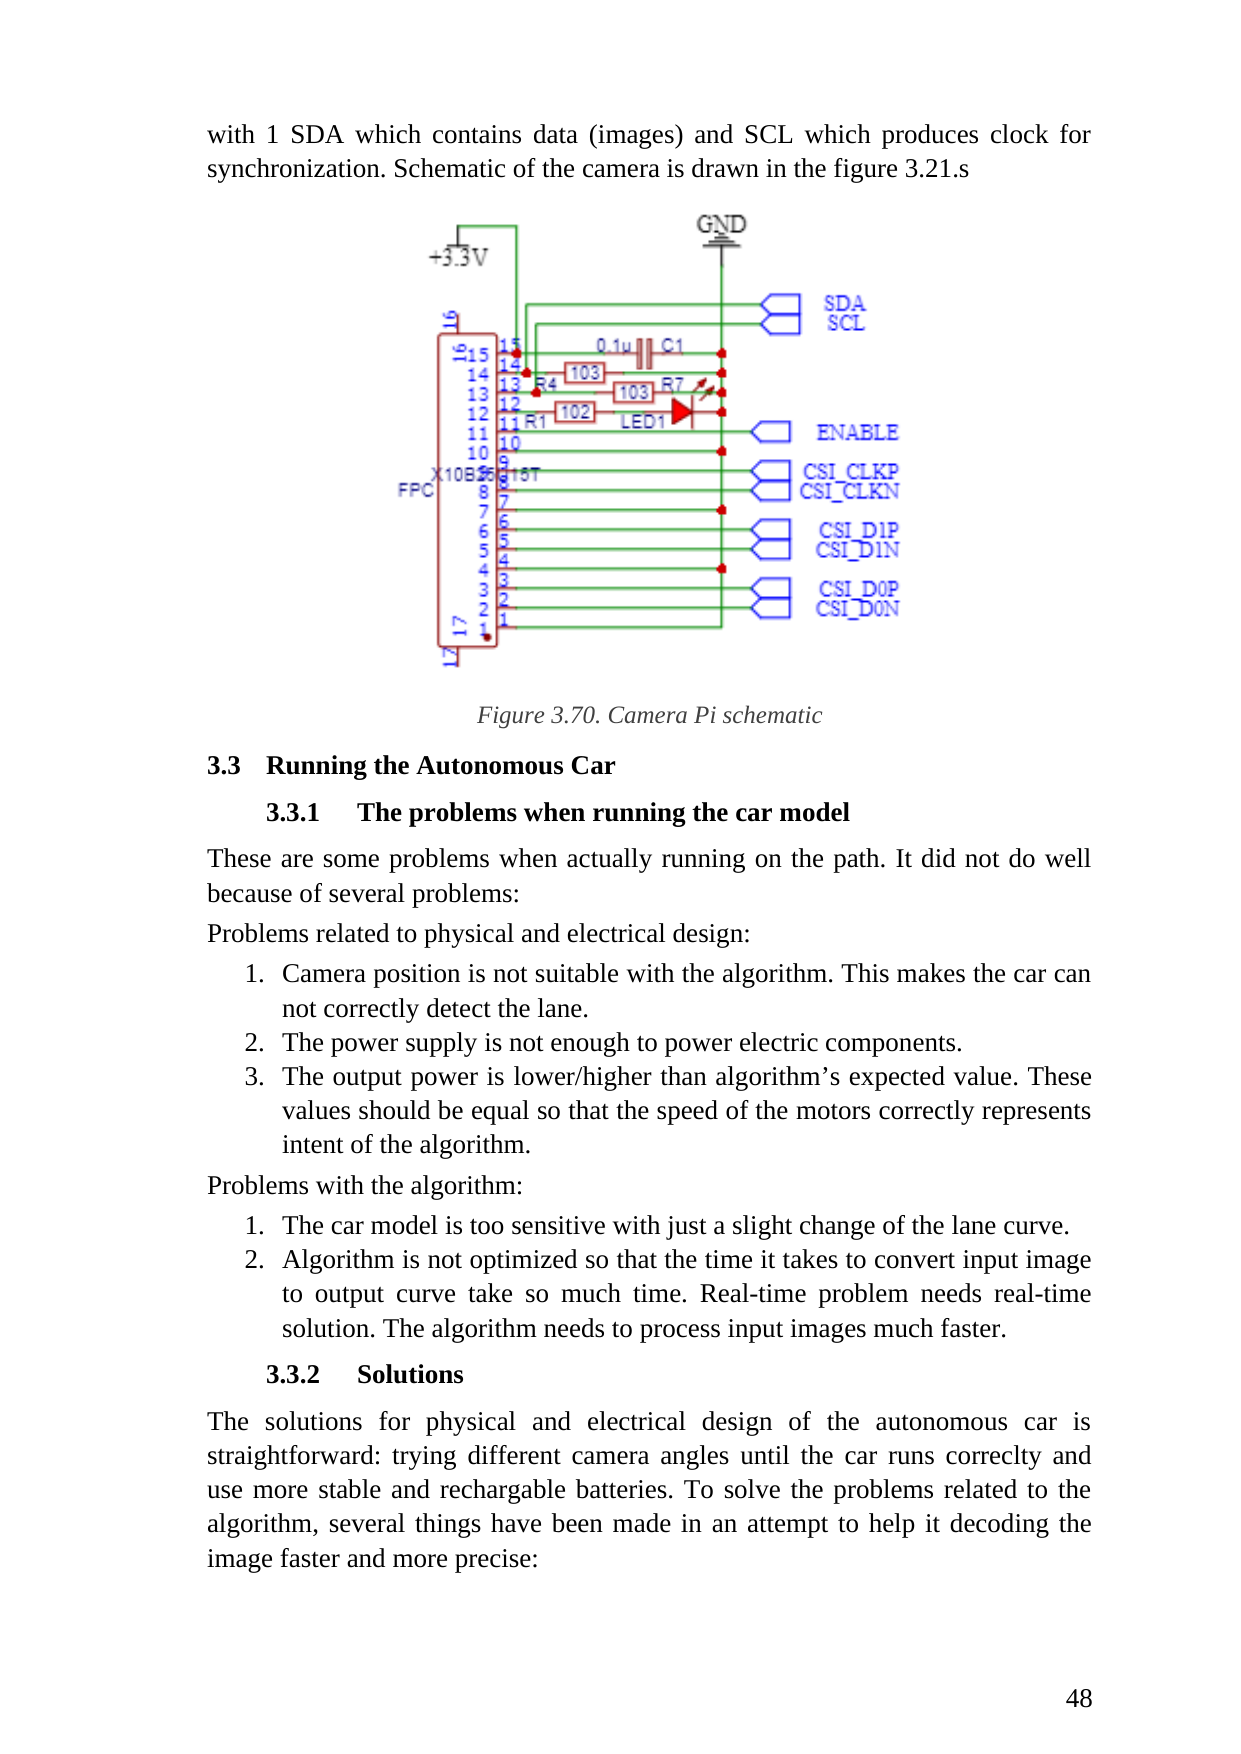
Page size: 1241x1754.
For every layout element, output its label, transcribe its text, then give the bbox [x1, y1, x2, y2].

text Problems related to physical and electrical design: [207, 917, 1092, 948]
list Camera position is not suitable with the algorithm. This makes the car can not correctly detect the lane. [244, 958, 1092, 1023]
list The power supply is not enough to power electric components. [244, 1026, 1092, 1057]
subtitle The problems when running the car model [266, 796, 1092, 827]
text The solutions for physical and electrical design of the autonomous car is straightforward: trying different camera angles until the car runs correclty and use more stable and rechargable batteries. To solve the problems related to the algorithm, several things have been made in an attempt to help it decoding the image faster and more precise: [207, 1405, 1092, 1573]
subtitle Running the Autonomous Car [207, 749, 1092, 780]
list Algorithm is not optimized so that the time it takes to convert input image to output curve take so much time. Real-time problem needs real-time solution. The algorithm needs to process input images much faster. [244, 1243, 1092, 1343]
list The car model is too sensitive with just a slight change of the lane curve. [244, 1209, 1092, 1240]
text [207, 118, 1092, 183]
subtitle Solutions [266, 1358, 1092, 1389]
text These are some problems when actually running on the path. It did not do well because of several problems: [207, 843, 1092, 908]
list The output power is lower/higher than algorithm’s expected value. These values should be equal so that the speed of the motors correctly represents intent of the algorithm. [244, 1060, 1092, 1159]
picture [379, 192, 920, 691]
text Problems with the algorithm: [207, 1169, 1092, 1200]
